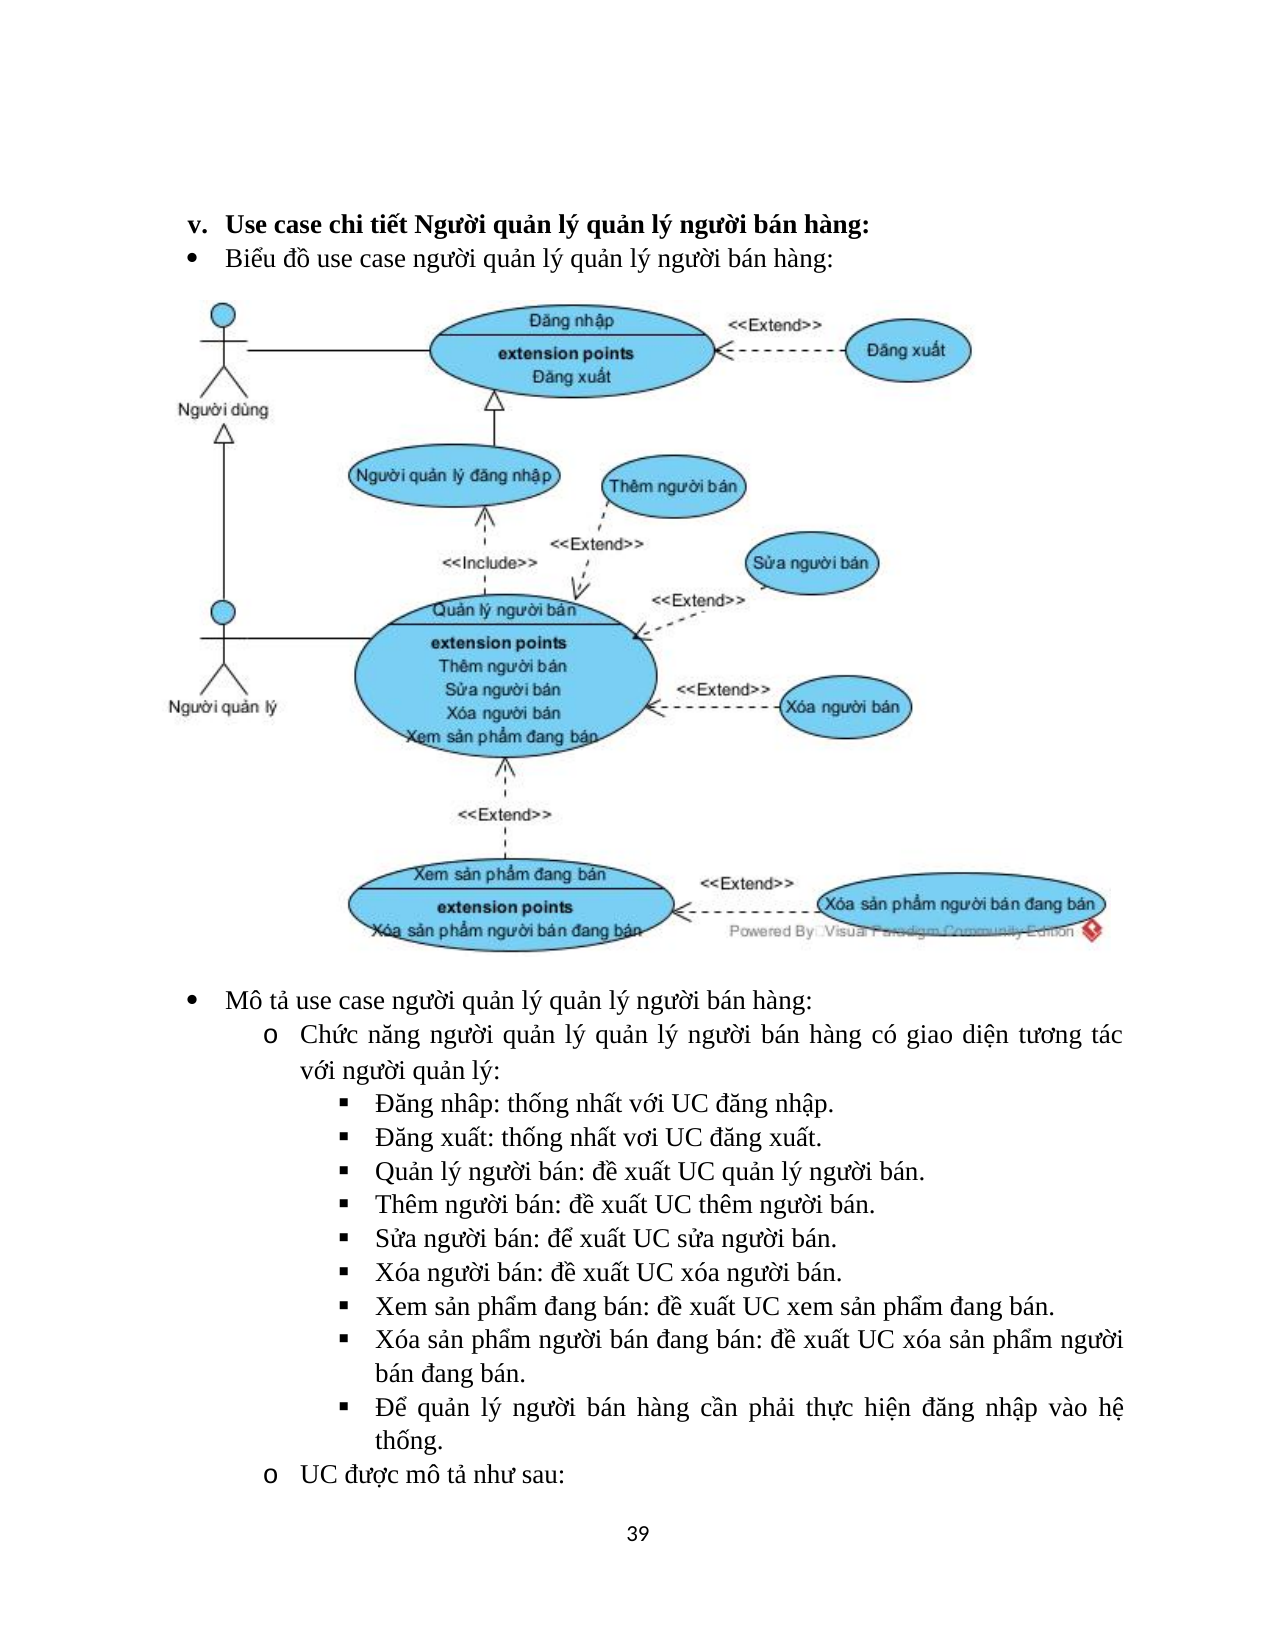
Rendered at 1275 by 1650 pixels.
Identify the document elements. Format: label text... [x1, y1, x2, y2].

list Mô tả use case người quản lý quản lý người bán hàng: [187, 984, 1125, 1016]
list Đăng xuất: thống nhất vơi UC đăng xuất. [337, 1121, 1125, 1152]
list Xem sản phẩm đang bán: đề xuất UC xem sản phẩm đang bán. [337, 1290, 1125, 1321]
list Sửa người bán: để xuất UC sửa người bán. [337, 1222, 1125, 1254]
list Xóa người bán: đề xuất UC xóa người bán. [337, 1256, 1125, 1287]
list Use case chi tiết Người quản lý quản lý người bán hàng: [187, 208, 1125, 240]
list Biểu đồ use case người quản lý quản lý người bán hàng: [187, 242, 1125, 273]
list Chức năng người quản lý quản lý người bán hàng có giao diện tương tác với người quản lý: [262, 1018, 1125, 1085]
list Đăng nhâp: thống nhất với UC đăng nhập. [337, 1087, 1125, 1119]
list UC được mô tả như sau: [262, 1458, 1125, 1491]
list Xóa sản phẩm người bán đang bán: đề xuất UC xóa sản phẩm người bán đang bán. [337, 1324, 1125, 1388]
picture [150, 300, 1111, 957]
list Thêm người bán: đề xuất UC thêm người bán. [337, 1189, 1125, 1220]
list Quản lý người bán: đề xuất UC quản lý người bán. [337, 1155, 1125, 1186]
list Để quản lý người bán hàng cần phải thực hiện đăng nhập vào hệ thống. [337, 1391, 1125, 1456]
